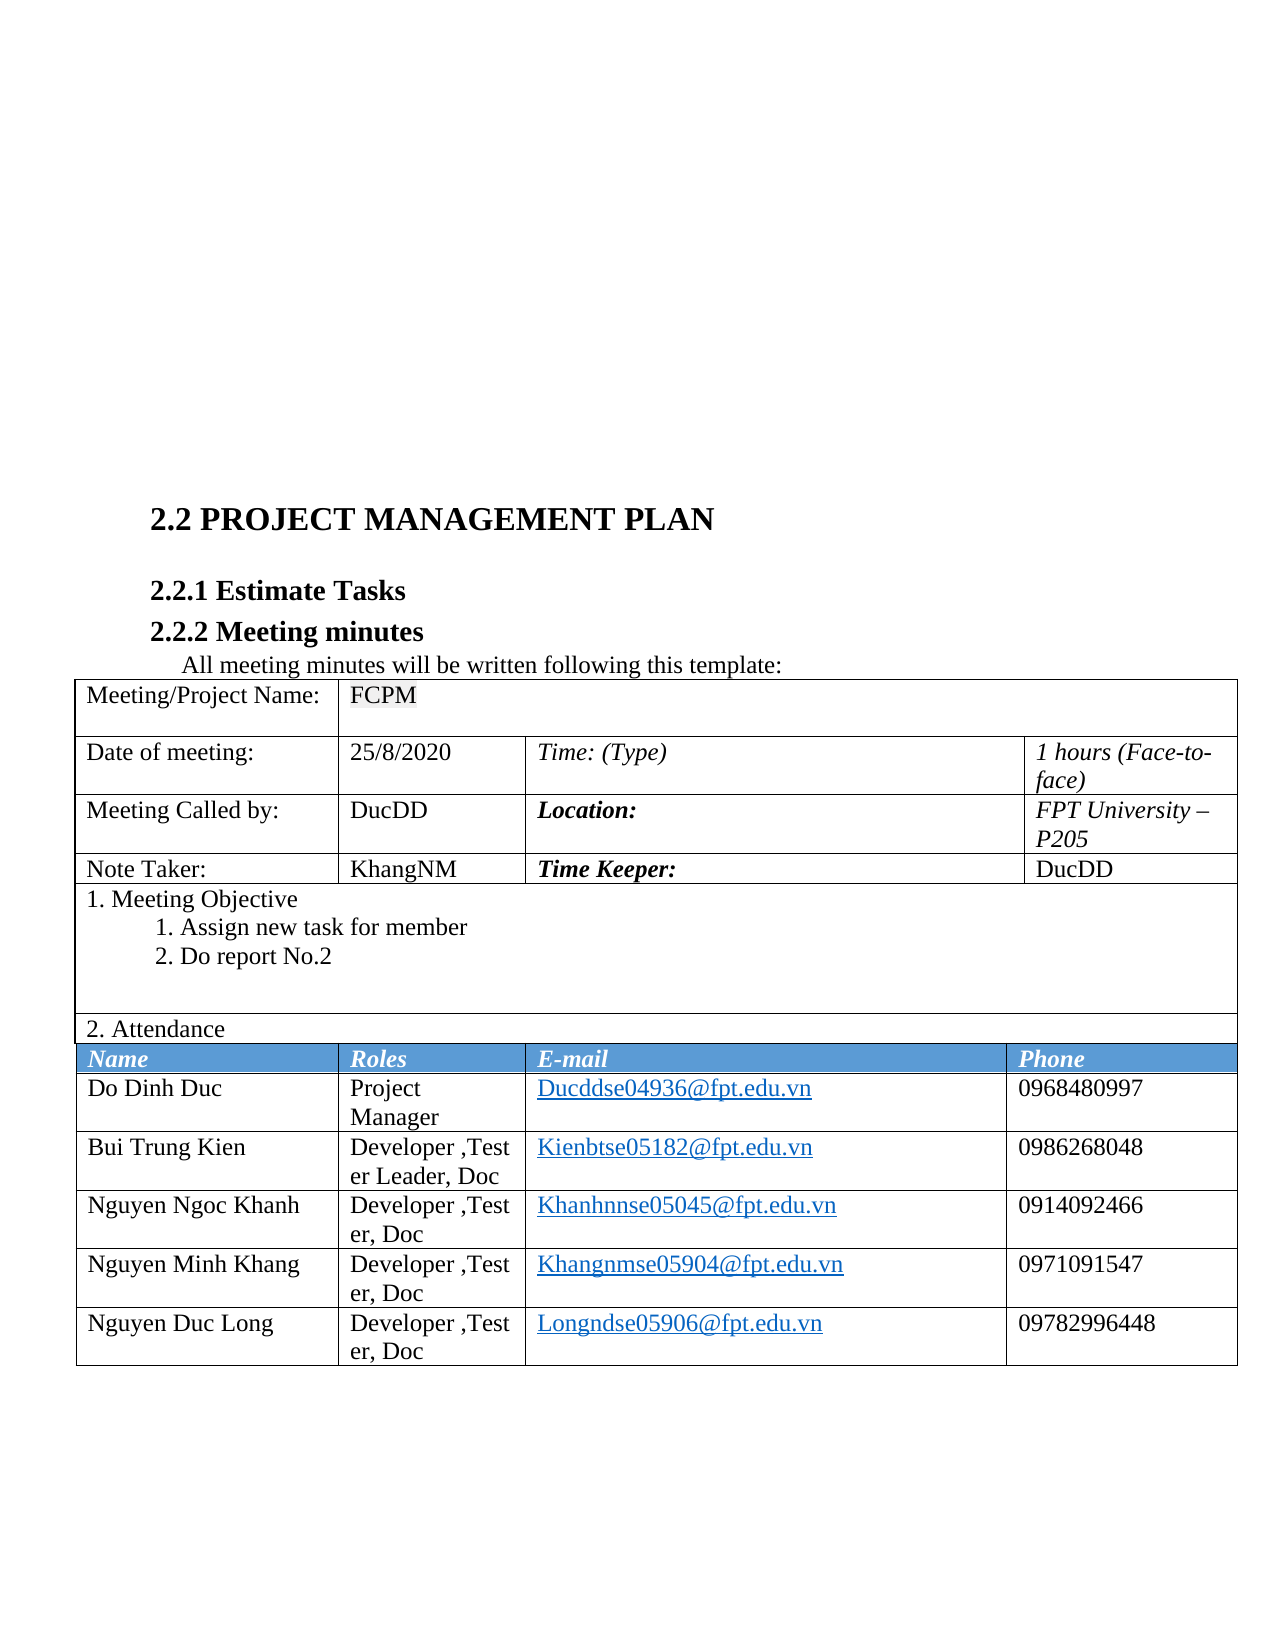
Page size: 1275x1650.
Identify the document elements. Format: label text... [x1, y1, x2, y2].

table_cell 1. Meeting Objective 1. Assign new task for member 2. Do report No.2 [76, 884, 1237, 1013]
table_cell 25/8/2020 [339, 737, 525, 794]
table_cell Nguyen Minh Khang [77, 1249, 338, 1307]
table_header Meeting/Project Name: [76, 680, 338, 736]
table_cell Time: (Type) [526, 737, 1024, 794]
table_cell DucDD [1025, 854, 1237, 883]
table_cell 0914092466 [1007, 1191, 1237, 1248]
table_cell Khangnmse05904@fpt.edu.vn [526, 1249, 1006, 1307]
table_cell Date of meeting: [76, 737, 338, 794]
table_cell Ducddse04936@fpt.edu.vn [526, 1074, 1006, 1131]
table_cell Khanhnnse05045@fpt.edu.vn [526, 1191, 1006, 1248]
table_cell DucDD [339, 795, 525, 853]
table_cell Bui Trung Kien [77, 1132, 338, 1189]
table_cell 0968480997 [1007, 1074, 1237, 1131]
table_cell Phone [1007, 1044, 1237, 1072]
table_cell E-mail [526, 1044, 1006, 1072]
table_cell Developer ,Tester, Doc [339, 1308, 525, 1365]
table_cell Nguyen Duc Long [77, 1308, 338, 1365]
table_cell Developer ,Tester, Doc [339, 1249, 525, 1307]
table_cell 1 hours (Face-to-face) [1025, 737, 1237, 794]
table_cell 2. Attendance [76, 1014, 1237, 1043]
table_cell Kienbtse05182@fpt.edu.vn [526, 1132, 1006, 1189]
table_cell Do Dinh Duc [77, 1074, 338, 1131]
table_cell Developer ,Tester Leader, Doc [339, 1132, 525, 1189]
table_cell Meeting Called by: [76, 795, 338, 853]
table_cell Note Taker: [76, 854, 338, 883]
table_cell Longndse05906@fpt.edu.vn [526, 1308, 1006, 1365]
subtitle 2.2 PROJECT MANAGEMENT PLAN [150, 499, 1125, 537]
table_cell FPT University – P205 [1025, 795, 1237, 853]
subtitle 2.2.1 Estimate Tasks [150, 573, 1125, 607]
table_cell 0971091547 [1007, 1249, 1237, 1307]
table_cell KhangNM [339, 854, 525, 883]
table_cell 09782996448 [1007, 1308, 1237, 1365]
text All meeting minutes will be written following this template: [150, 650, 1125, 679]
table_cell Nguyen Ngoc Khanh [77, 1191, 338, 1248]
subtitle 2.2.2 Meeting minutes [150, 614, 1125, 647]
table_cell 0986268048 [1007, 1132, 1237, 1189]
table_cell Location: [526, 795, 1024, 853]
table_cell Name [77, 1044, 338, 1072]
table_cell Project Manager [339, 1074, 525, 1131]
table_cell Roles [339, 1044, 525, 1072]
table_cell Developer ,Tester, Doc [339, 1191, 525, 1248]
table_cell Time Keeper: [526, 854, 1024, 883]
table_header FCPM [339, 680, 1237, 736]
